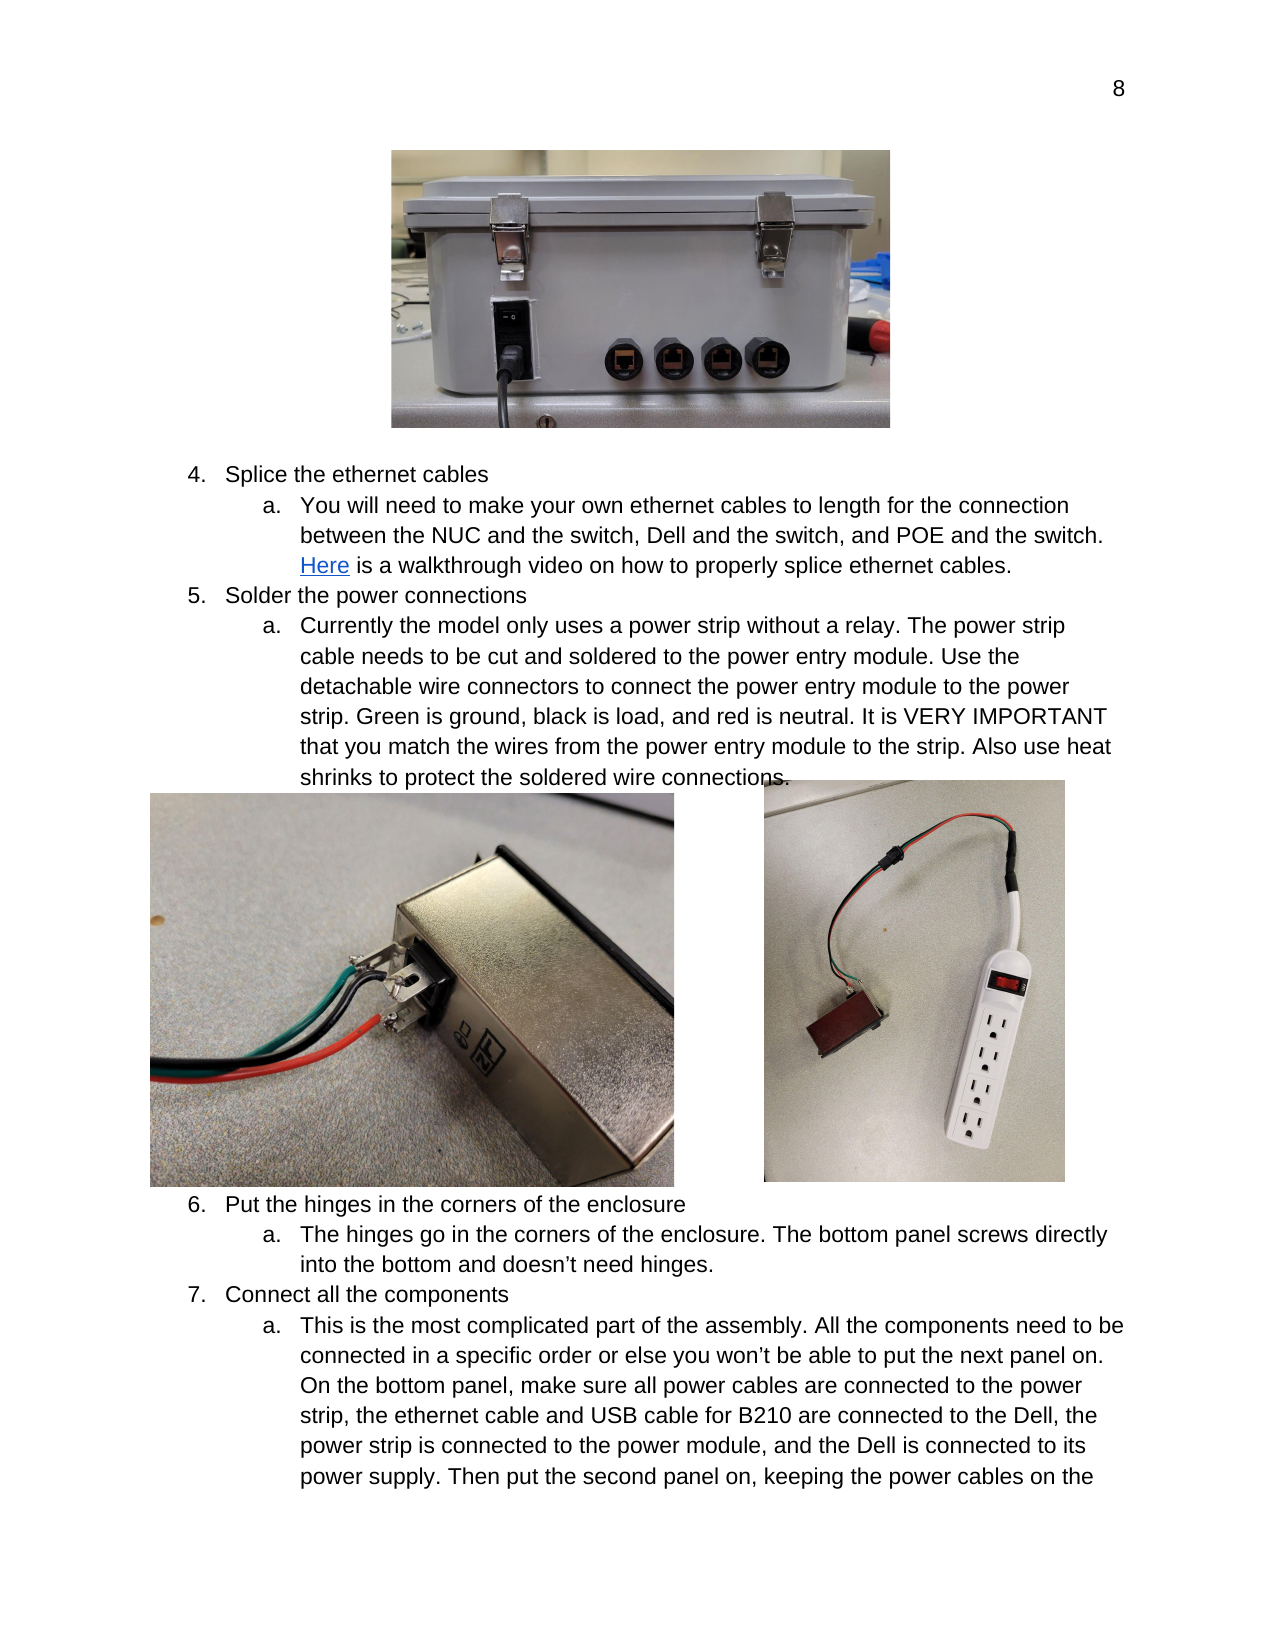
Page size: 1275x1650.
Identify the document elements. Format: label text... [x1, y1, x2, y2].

list You will need to make your own ethernet cables to length for the connection between the NUC and the switch, Dell and the switch, and POE and the switch. Here is a walkthrough video on how to properly splice ethernet cables. [262, 492, 1125, 578]
picture [764, 790, 1065, 1182]
picture [150, 793, 675, 1187]
list Solder the power connections [187, 582, 1125, 608]
list Currently the model only uses a power strip without a relay. The power strip cable needs to be cut and soldered to the power entry module. Use the detachable wire connectors to connect the power entry module to the power strip. Green is ground, black is load, and red is neutral. It is VERY IMPORTANT that you match the wires from the power entry module to the strip. Also use heat shrinks to protect the soldered wire connections. [262, 612, 1125, 790]
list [262, 1312, 1125, 1489]
list Connect all the components [187, 1281, 1125, 1308]
list The hinges go in the corners of the enclosure. The bottom panel screws directly into the bottom and doesn’t need hinges. [262, 1221, 1125, 1277]
list Put the hinges in the corners of the enclosure [187, 1191, 1125, 1217]
picture [391, 150, 891, 428]
list Splice the ethernet cables [187, 461, 1125, 488]
